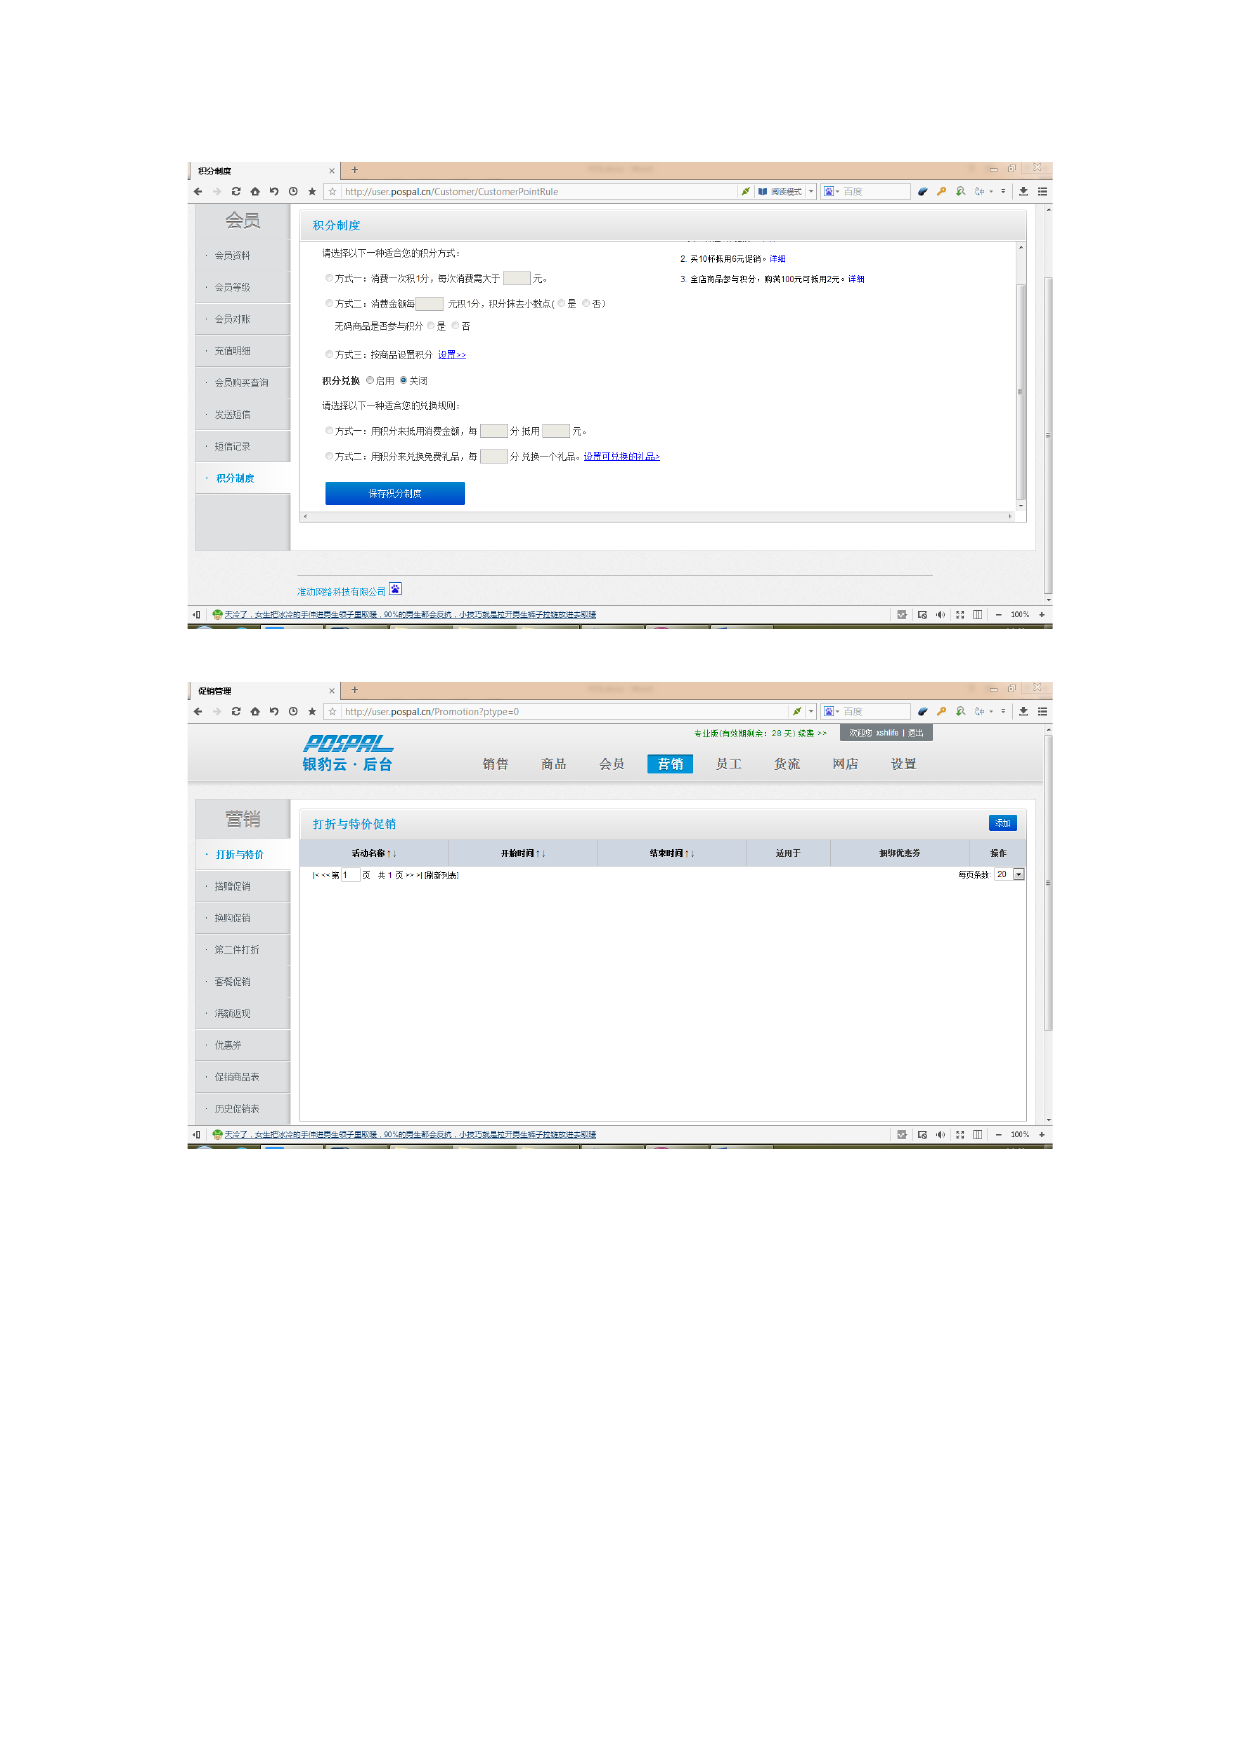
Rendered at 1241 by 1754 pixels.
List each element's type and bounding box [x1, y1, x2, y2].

picture [187, 162, 1053, 629]
picture [187, 682, 1053, 1149]
